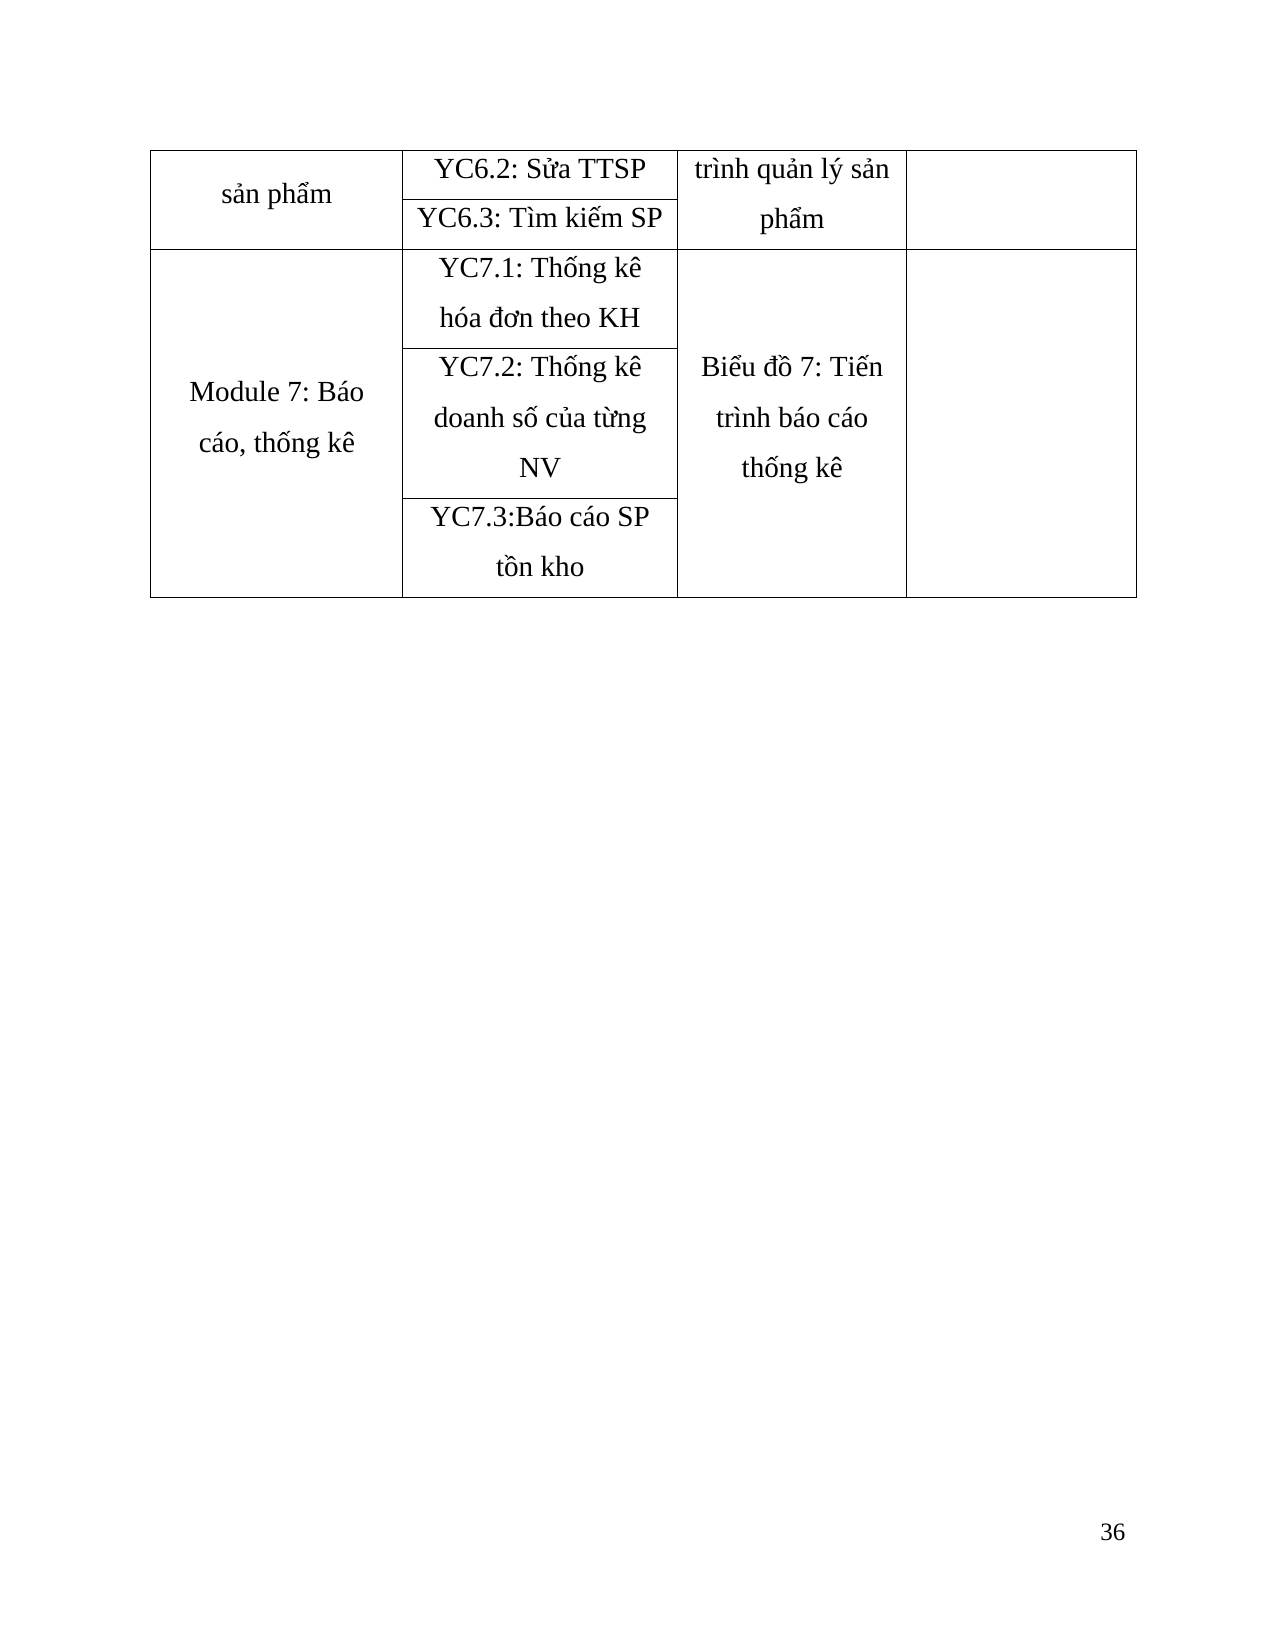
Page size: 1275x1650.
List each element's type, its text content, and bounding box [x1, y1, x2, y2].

table_cell YC7.3:Báo cáo SP tồn kho [403, 499, 677, 597]
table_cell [151, 151, 402, 249]
table_cell YC6.3: Tìm kiếm SP [403, 200, 677, 249]
table_cell YC6.2: Sửa TTSP [403, 151, 677, 199]
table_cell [678, 151, 906, 249]
table_cell YC7.2: Thống kê doanh số của từng NV [403, 349, 677, 498]
table_cell [907, 250, 1136, 597]
table_cell YC7.1: Thống kê hóa đơn theo KH [403, 250, 677, 348]
table_cell Biểu đồ 7: Tiến trình báo cáo thống kê [678, 250, 906, 597]
table_cell Module 7: Báo cáo, thống kê [151, 250, 402, 597]
table_cell [907, 151, 1136, 249]
